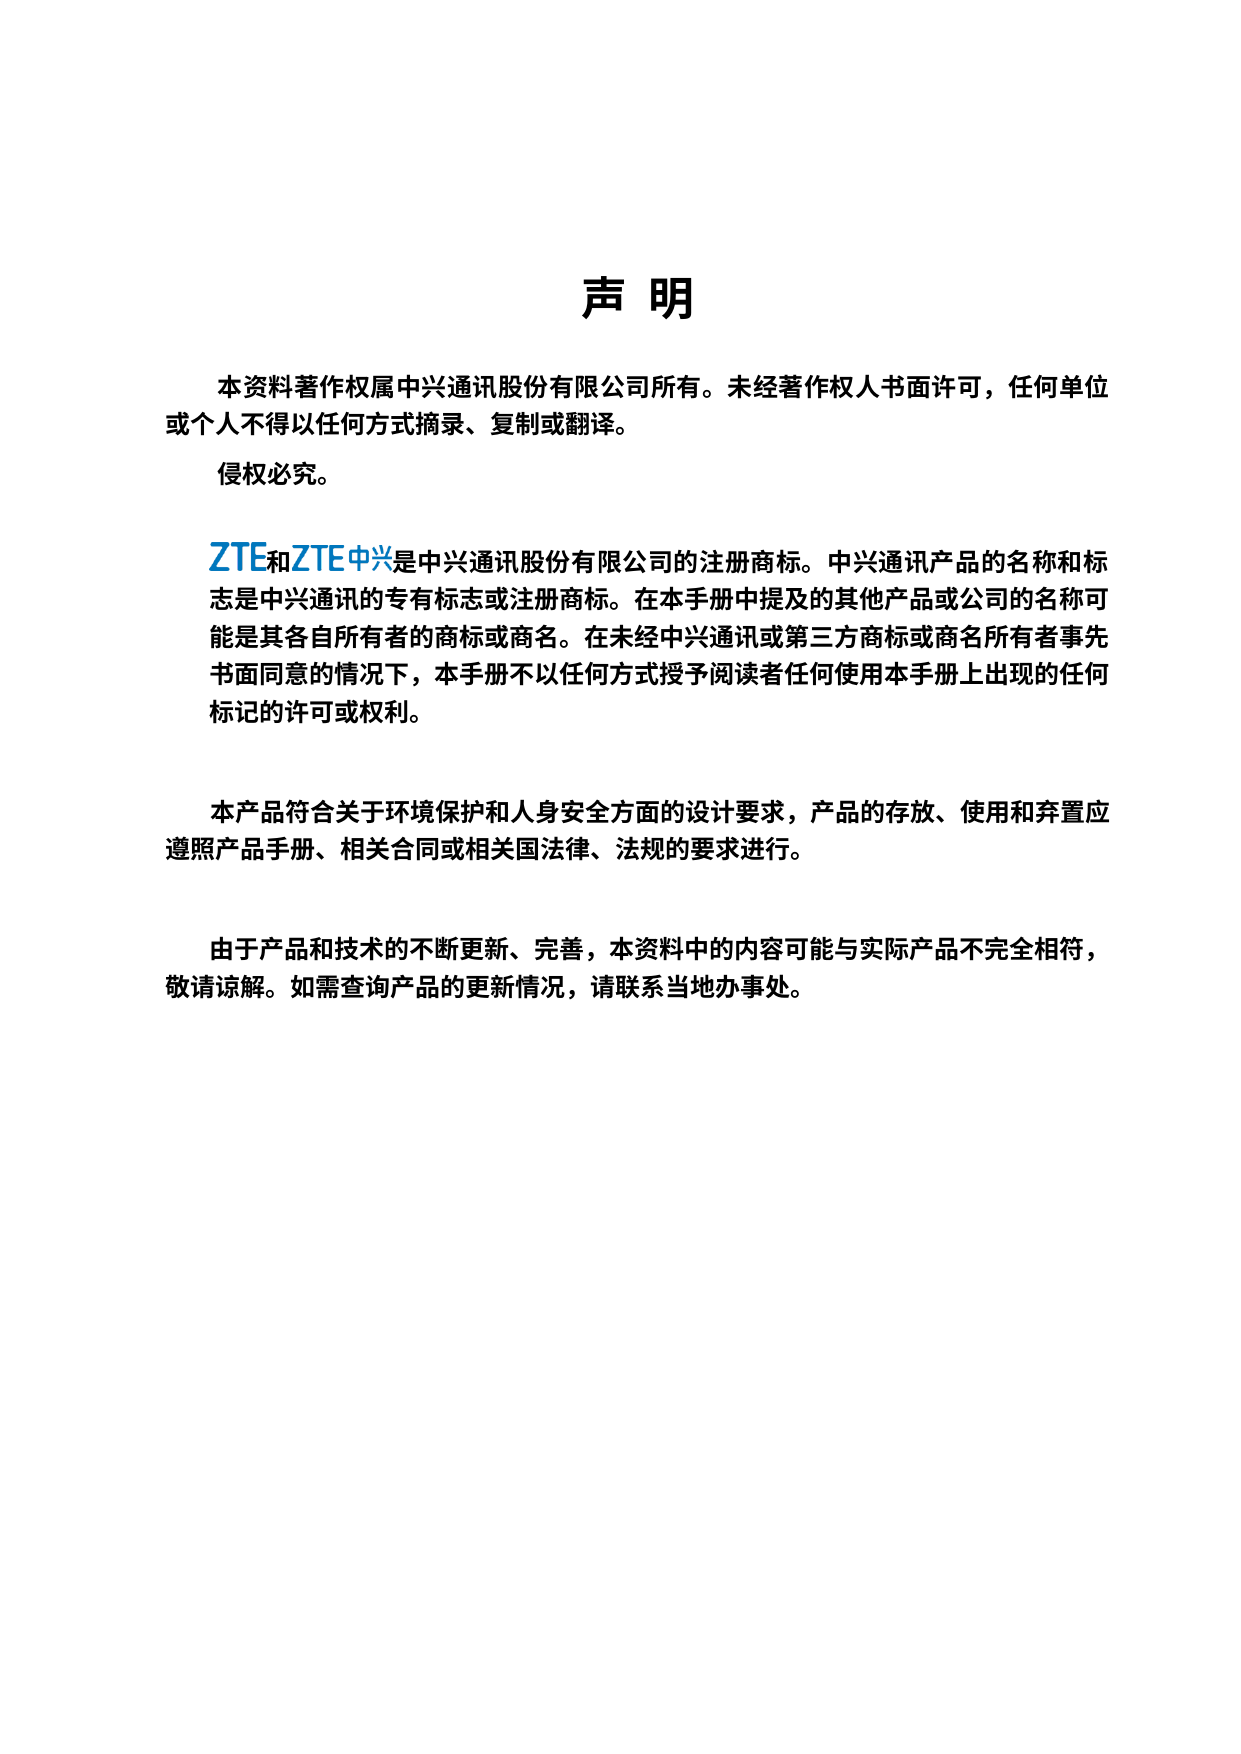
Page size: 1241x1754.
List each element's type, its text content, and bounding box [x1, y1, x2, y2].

text 本资料著作权属中兴通讯股份有限公司所有。未经著作权人书面许可，任何单位或个人不得以任何方式摘录、复制或翻译。 [165, 366, 1110, 441]
picture [209, 542, 267, 571]
text 本产品符合关于环境保护和人身安全方面的设计要求，产品的存放、使用和弃置应遵照产品手册、相关合同或相关国法律、法规的要求进行。 [165, 791, 1110, 866]
picture [292, 545, 392, 571]
text 侵权必究。 [165, 453, 1110, 491]
text 和是中兴通讯股份有限公司的注册商标。中兴通讯产品的名称和标志是中兴通讯的专有标志或注册商标。在本手册中提及的其他产品或公司的名称可能是其各自所有者的商标或商名。在未经中兴通讯或第三方商标或商名所有者事先书面同意的情况下，本手册不以任何方式授予阅读者任何使用本手册上出现的任何标记的许可或权利。 [209, 541, 1110, 728]
text 由于产品和技术的不断更新、完善，本资料中的内容可能与实际产品不完全相符，敬请谅解。如需查询产品的更新情况，请联系当地办事处。 [165, 928, 1110, 1003]
text 声 明 [165, 262, 1110, 328]
